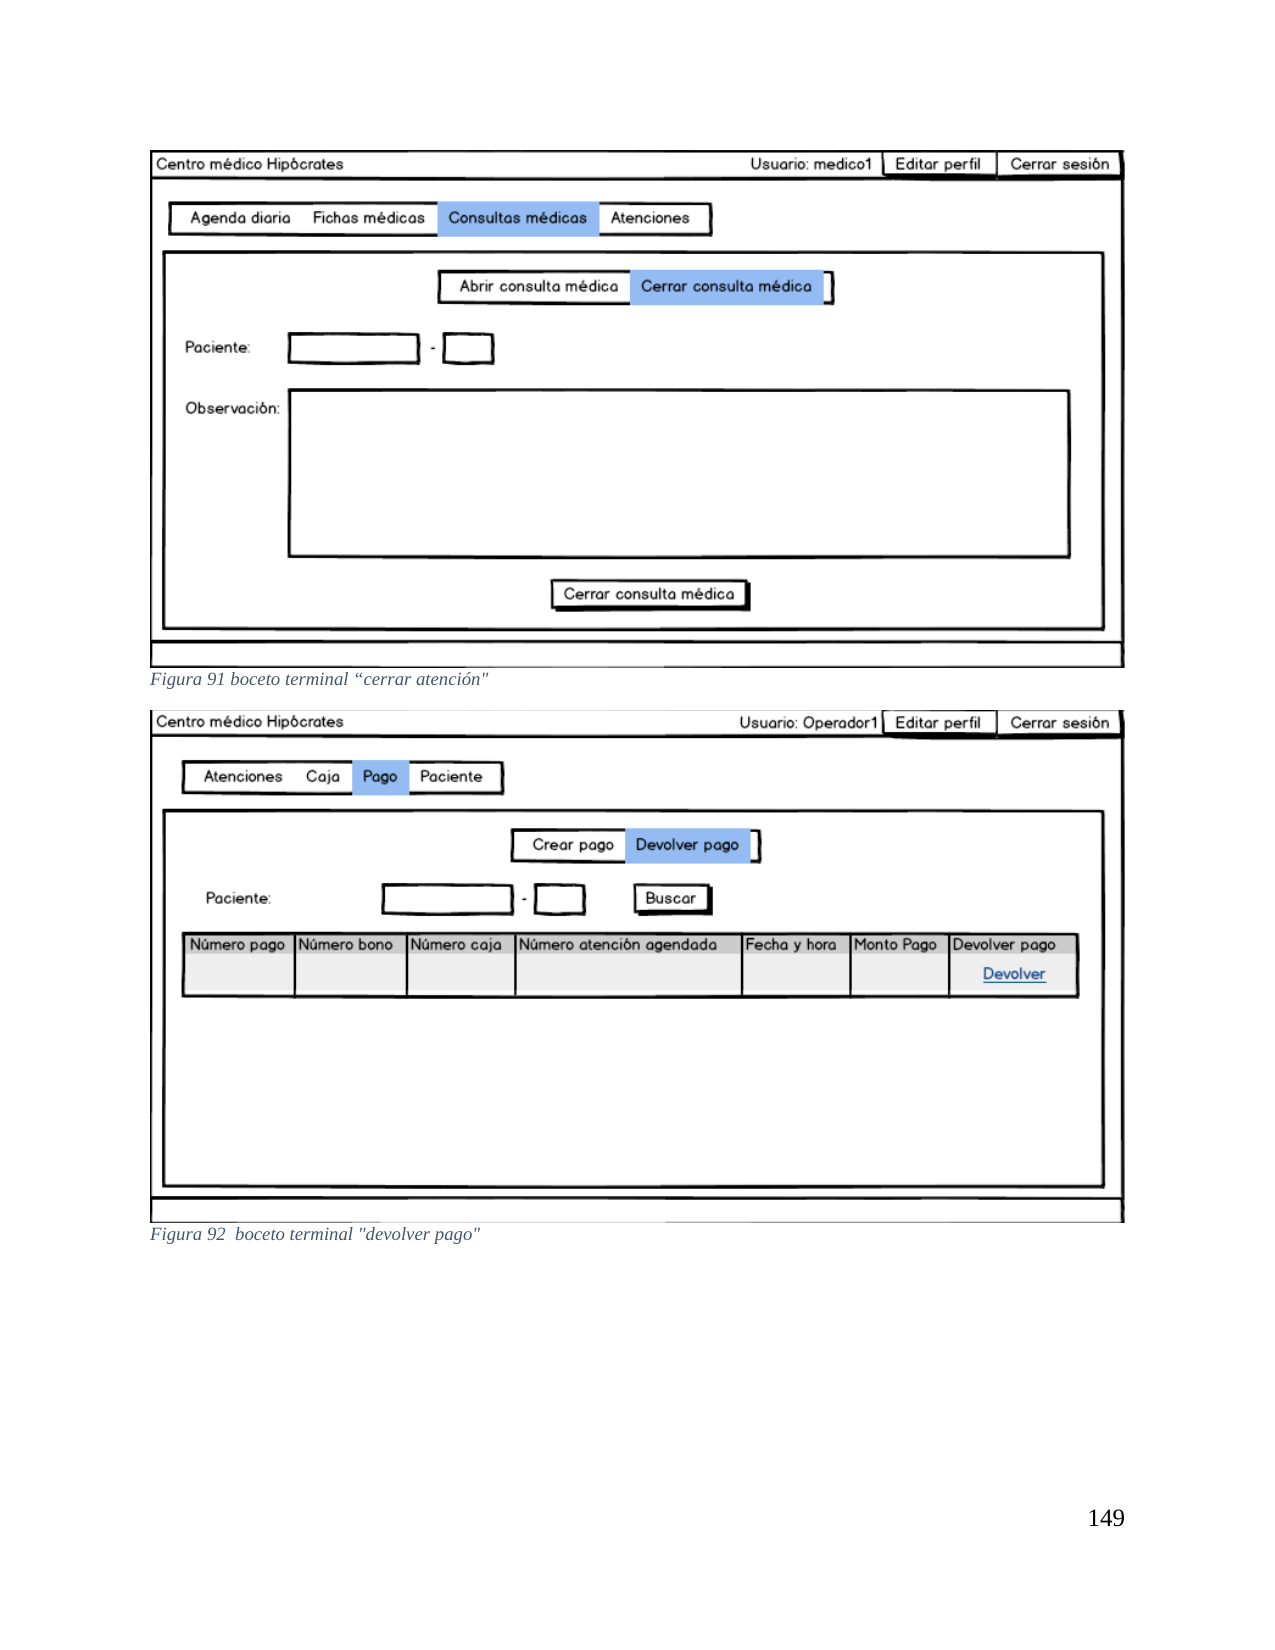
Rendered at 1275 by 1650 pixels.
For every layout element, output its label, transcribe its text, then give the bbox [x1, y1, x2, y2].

text Figura 91 boceto terminal “cerrar atención" [150, 668, 1125, 689]
picture [150, 710, 1125, 1223]
picture [150, 150, 1125, 668]
text Figura 92 boceto terminal "devolver pago" [150, 1223, 1125, 1244]
